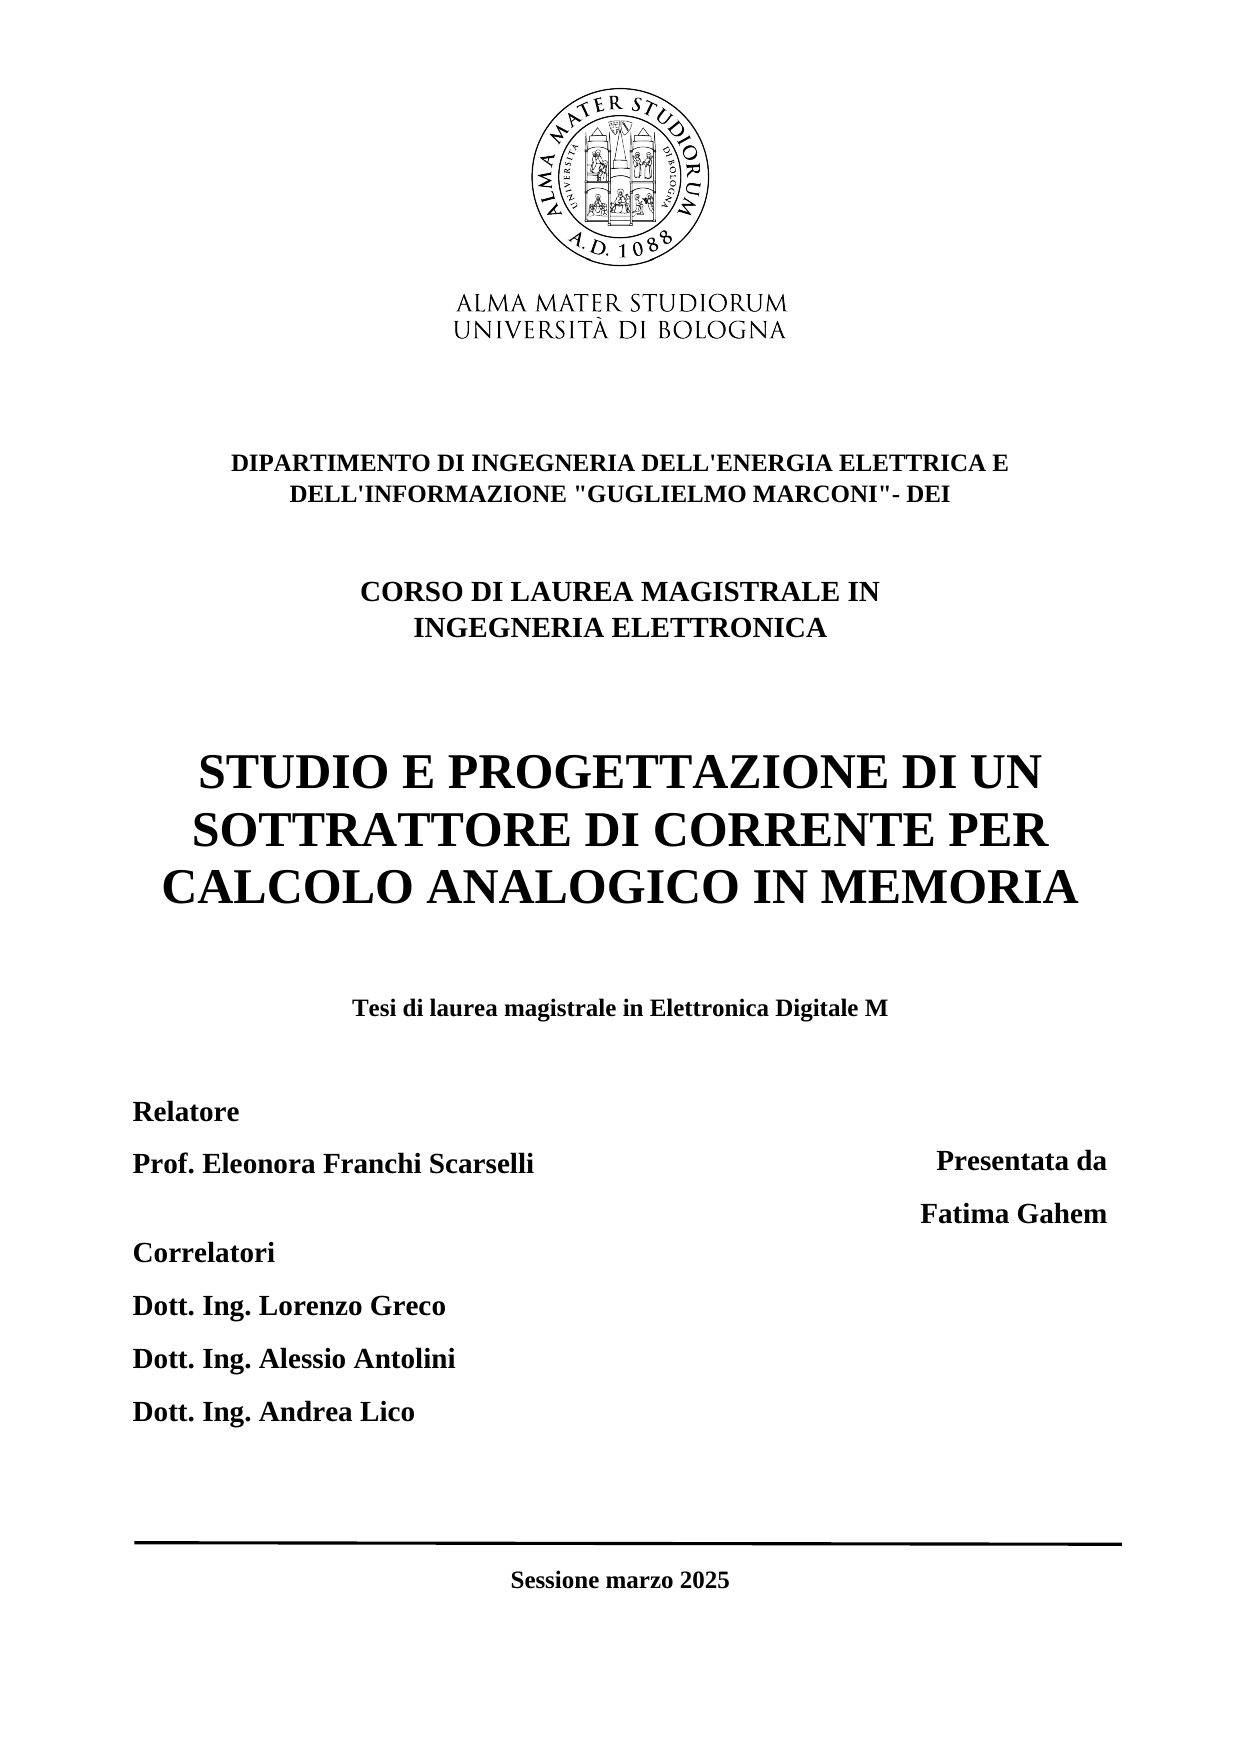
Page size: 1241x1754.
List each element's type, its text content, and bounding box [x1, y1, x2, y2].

picture [428, 73, 813, 352]
text Corso di Laurea magistrale in [118, 574, 1122, 608]
text Dipartimento di Ingegneria dell'Energia Elettrica e dell'Informazione "Guglielmo Marconi"- DEI [118, 448, 1122, 507]
text Sessione marzo 2025 [118, 1565, 1122, 1594]
text ingegneria elettronica [118, 610, 1122, 644]
text Tesi di laurea magistrale in Elettronica Digitale M [118, 993, 1122, 1022]
text studio e progettazione di un sottrattore di corrente per calcolo analogico in memoria [118, 742, 1122, 914]
